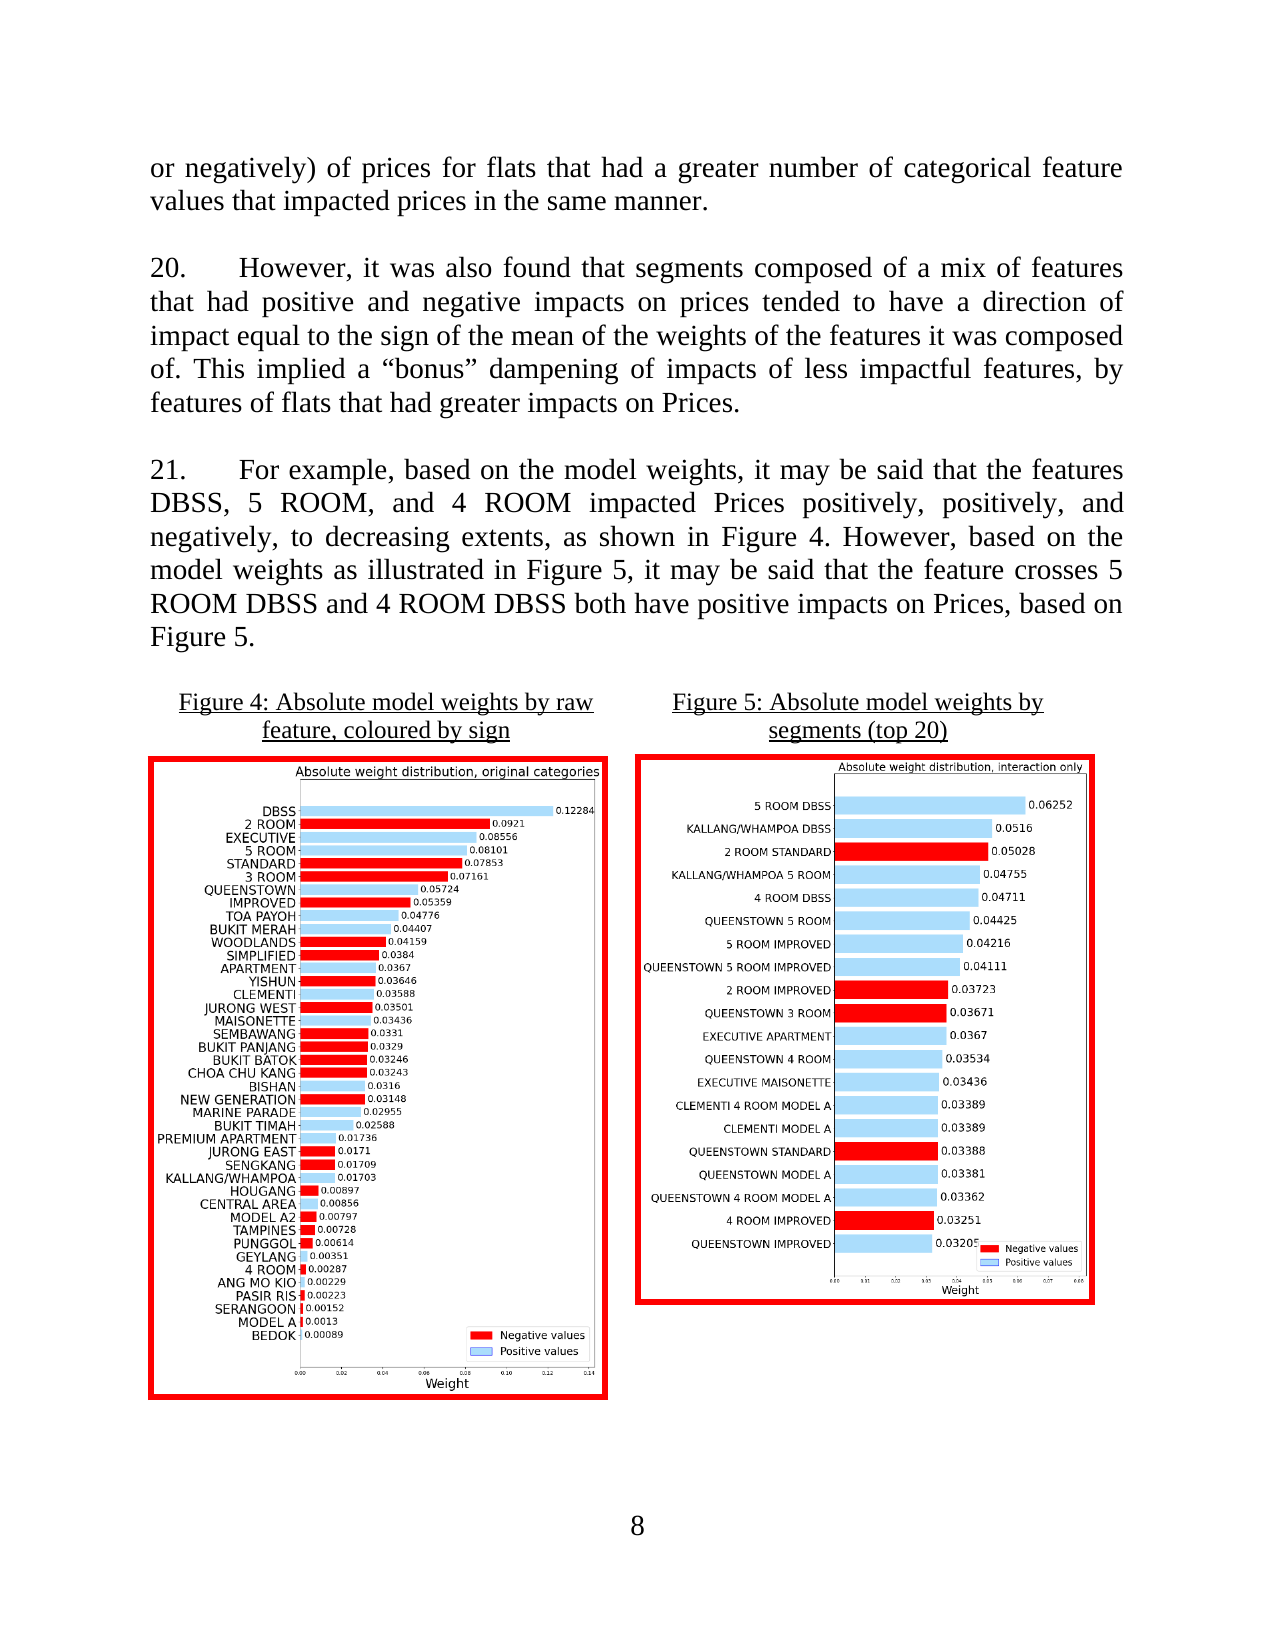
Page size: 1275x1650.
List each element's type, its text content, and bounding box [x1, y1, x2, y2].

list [150, 150, 1125, 217]
list However, it was also found that segments composed of a mix of features that had positive and negative impacts on prices tended to have a direction of impact equal to the sign of the mean of the weights of the features it was composed of. This implied a “bonus” dampening of impacts of less impactful features, by features of flats that had greater impacts on Prices. [150, 251, 1125, 418]
table_header Figure 4: Absolute model weights by raw feature, coloured by sign [150, 687, 622, 744]
picture [641, 760, 1089, 1299]
picture [154, 762, 602, 1394]
list For example, based on the model weights, it may be said that the features DBSS, 5 ROOM, and 4 ROOM impacted Prices positively, positively, and negatively, to decreasing extents, as shown in Figure 4. However, based on the model weights as illustrated in Figure 5, it may be said that the feature crosses 5 ROOM DBSS and 4 ROOM DBSS both have positive impacts on Prices, based on Figure 5. [150, 452, 1125, 653]
table_header Figure 5: Absolute model weights by segments (top 20) [622, 687, 1094, 744]
